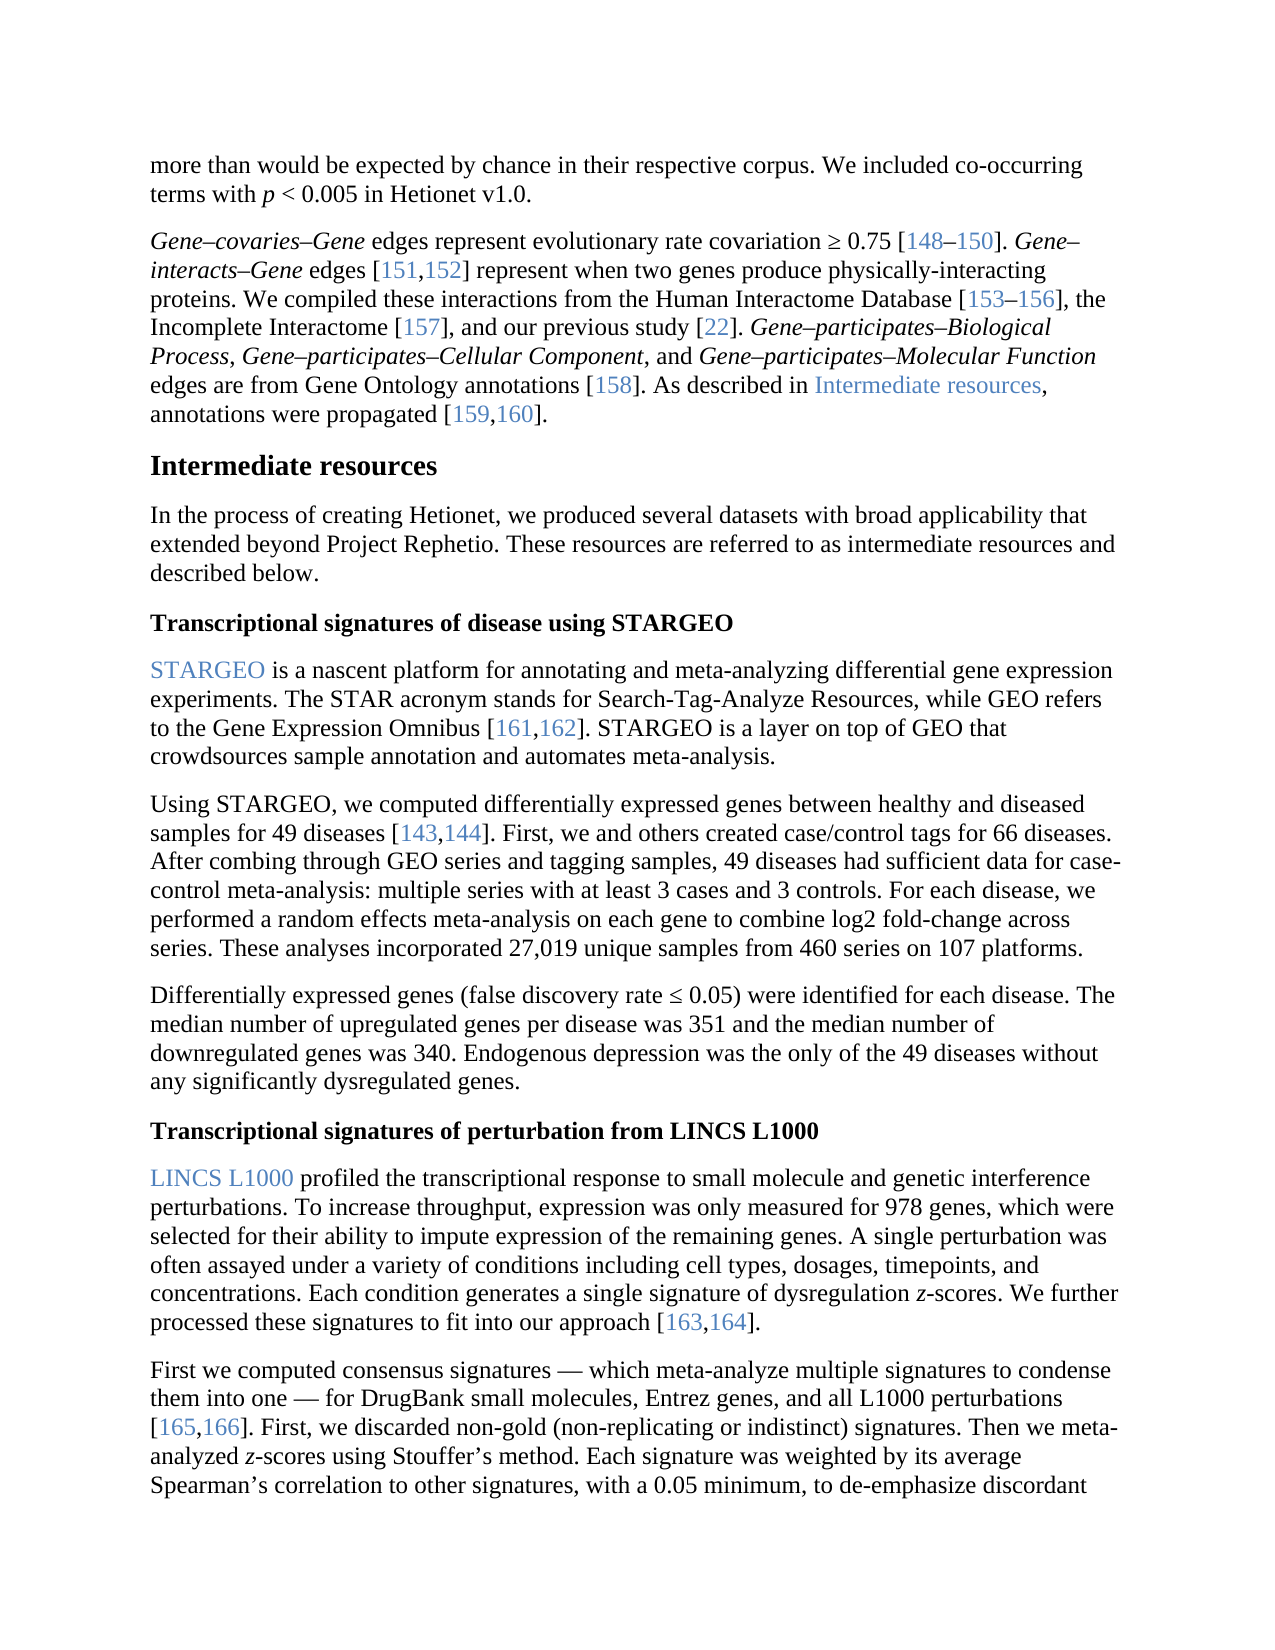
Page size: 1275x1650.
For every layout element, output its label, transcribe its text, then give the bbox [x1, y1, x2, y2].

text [150, 1355, 1125, 1498]
text In the process of creating Hetionet, we produced several datasets with broad applicability that extended beyond Project Rephetio. These resources are referred to as intermediate resources and described below. [150, 501, 1125, 587]
text Using STARGEO, we computed differentially expressed genes between healthy and diseased samples for 49 diseases [143,144]. First, we and others created case/control tags for 66 diseases. After combing through GEO series and tagging samples, 49 diseases had sufficient data for case-control meta-analysis: multiple series with at least 3 cases and 3 controls. For each disease, we performed a random effects meta-analysis on each gene to combine log2 fold-change across series. These analyses incorporated 27,019 unique samples from 460 series on 107 platforms. [150, 789, 1125, 961]
text LINCS L1000 profiled the transcriptional response to small molecule and genetic interference perturbations. To increase throughput, expression was only measured for 978 genes, which were selected for their ability to impute expression of the remaining genes. A single perturbation was often assayed under a variety of conditions including cell types, dosages, timepoints, and concentrations. Each condition generates a single signature of dysregulation z-scores. We further processed these signatures to fit into our approach [163,164]. [150, 1163, 1125, 1336]
subtitle Transcriptional signatures of perturbation from LINCS L1000 [150, 1116, 1125, 1145]
text STARGEO is a nascent platform for annotating and meta-analyzing differential gene expression experiments. The STAR acronym stands for Search-Tag-Analyze Resources, while GEO refers to the Gene Expression Omnibus [161,162]. STARGEO is a layer on top of GEO that crowdsources sample annotation and automates meta-analysis. [150, 655, 1125, 770]
text Differentially expressed genes (false discovery rate ≤ 0.05) were identified for each disease. The median number of upregulated genes per disease was 351 and the median number of downregulated genes was 340. Endogenous depression was the only of the 49 diseases without any significantly dysregulated genes. [150, 980, 1125, 1095]
subtitle Intermediate resources [150, 448, 1125, 482]
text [150, 150, 1125, 207]
subtitle Transcriptional signatures of disease using STARGEO [150, 608, 1125, 636]
text Gene–covaries–Gene edges represent evolutionary rate covariation ≥ 0.75 [148–150]. Gene–interacts–Gene edges [151,152] represent when two genes produce physically-interacting proteins. We compiled these interactions from the Human Interactome Database [153–156], the Incomplete Interactome [157], and our previous study [22]. Gene–participates–Biological Process, Gene–participates–Cellular Component, and Gene–participates–Molecular Function edges are from Gene Ontology annotations [158]. As described in Intermediate resources, annotations were propagated [159,160]. [150, 226, 1125, 427]
